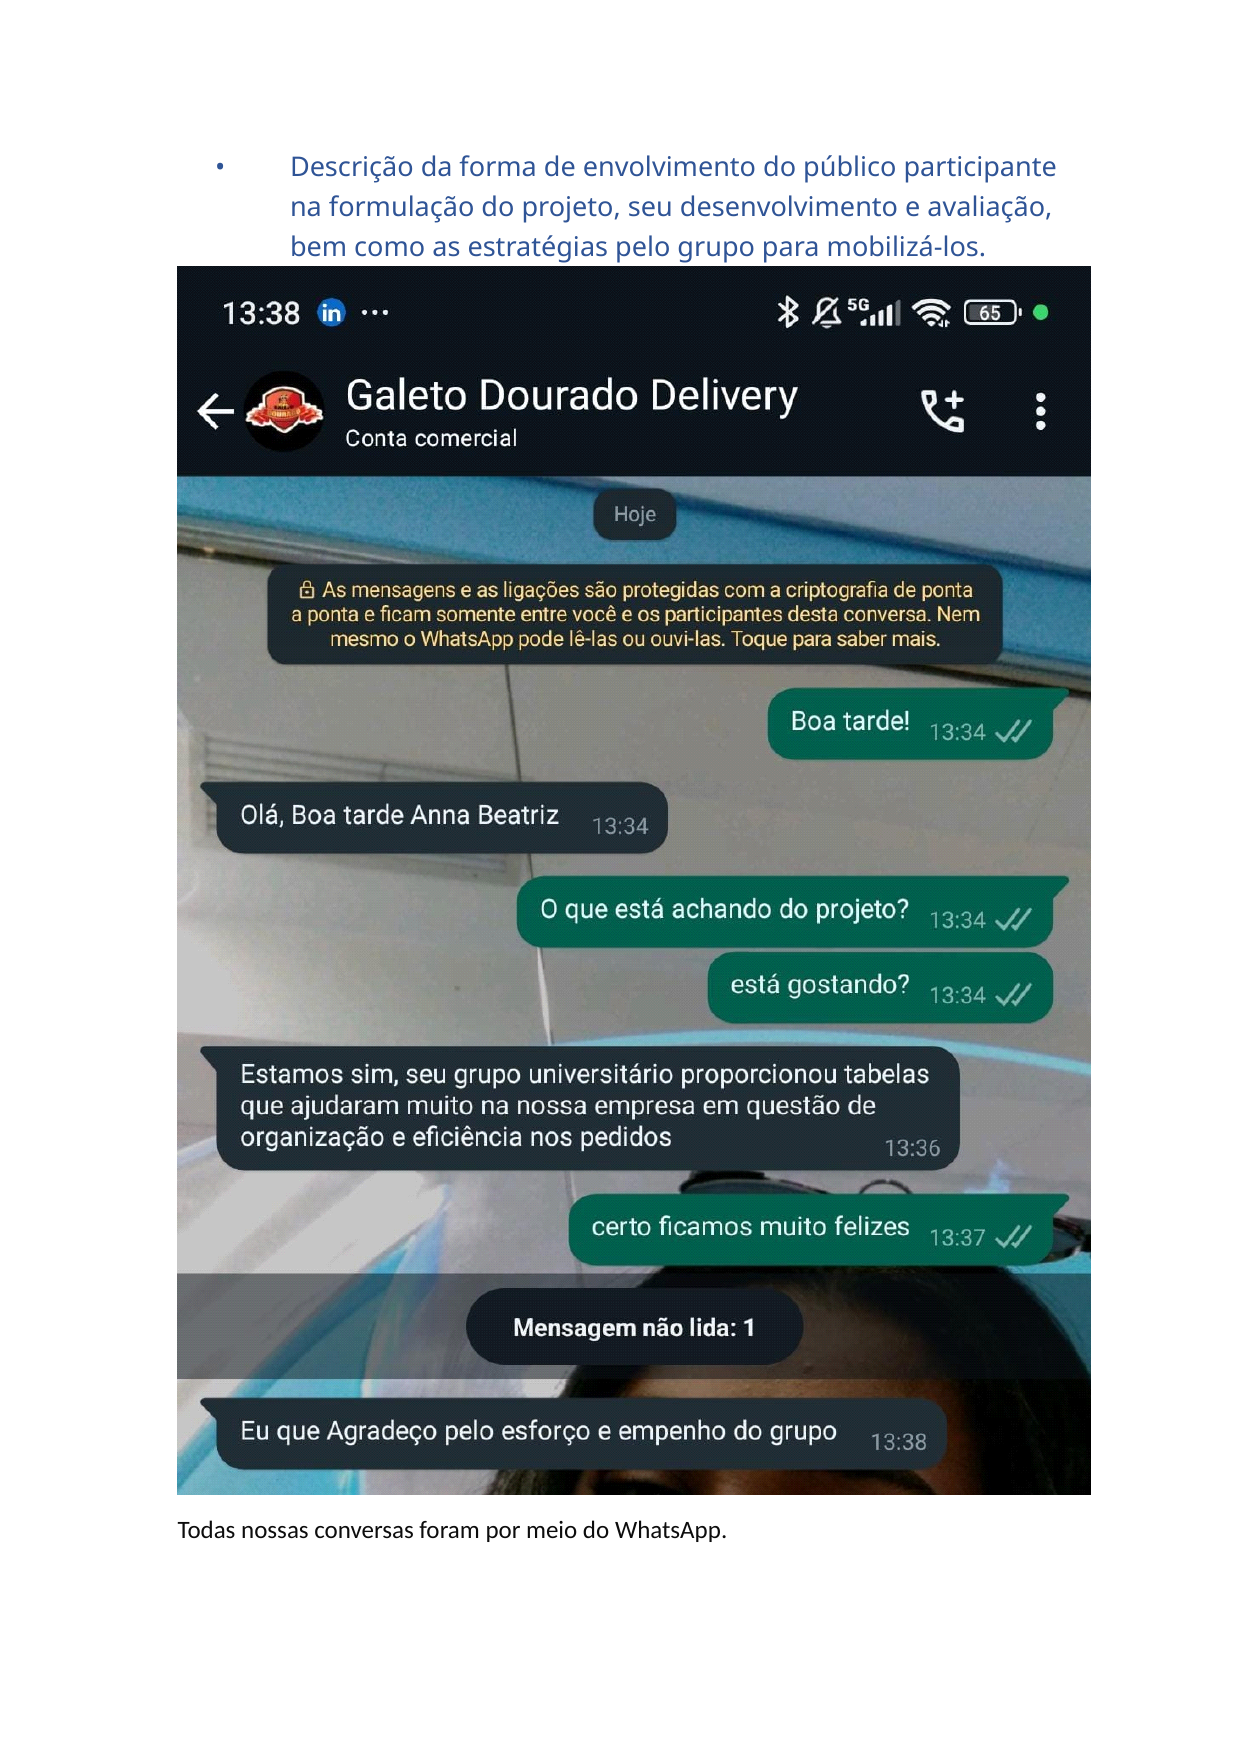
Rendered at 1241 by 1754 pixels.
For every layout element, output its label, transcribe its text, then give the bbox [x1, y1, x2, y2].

list Descrição da forma de envolvimento do público participante na formulação do projeto, seu desenvolvimento e avaliação, bem como as estratégias pelo grupo para mobilizá-los. [215, 148, 1063, 264]
picture [177, 266, 1091, 1495]
text Todas nossas conversas foram por meio do WhatsApp. [177, 1514, 1063, 1544]
